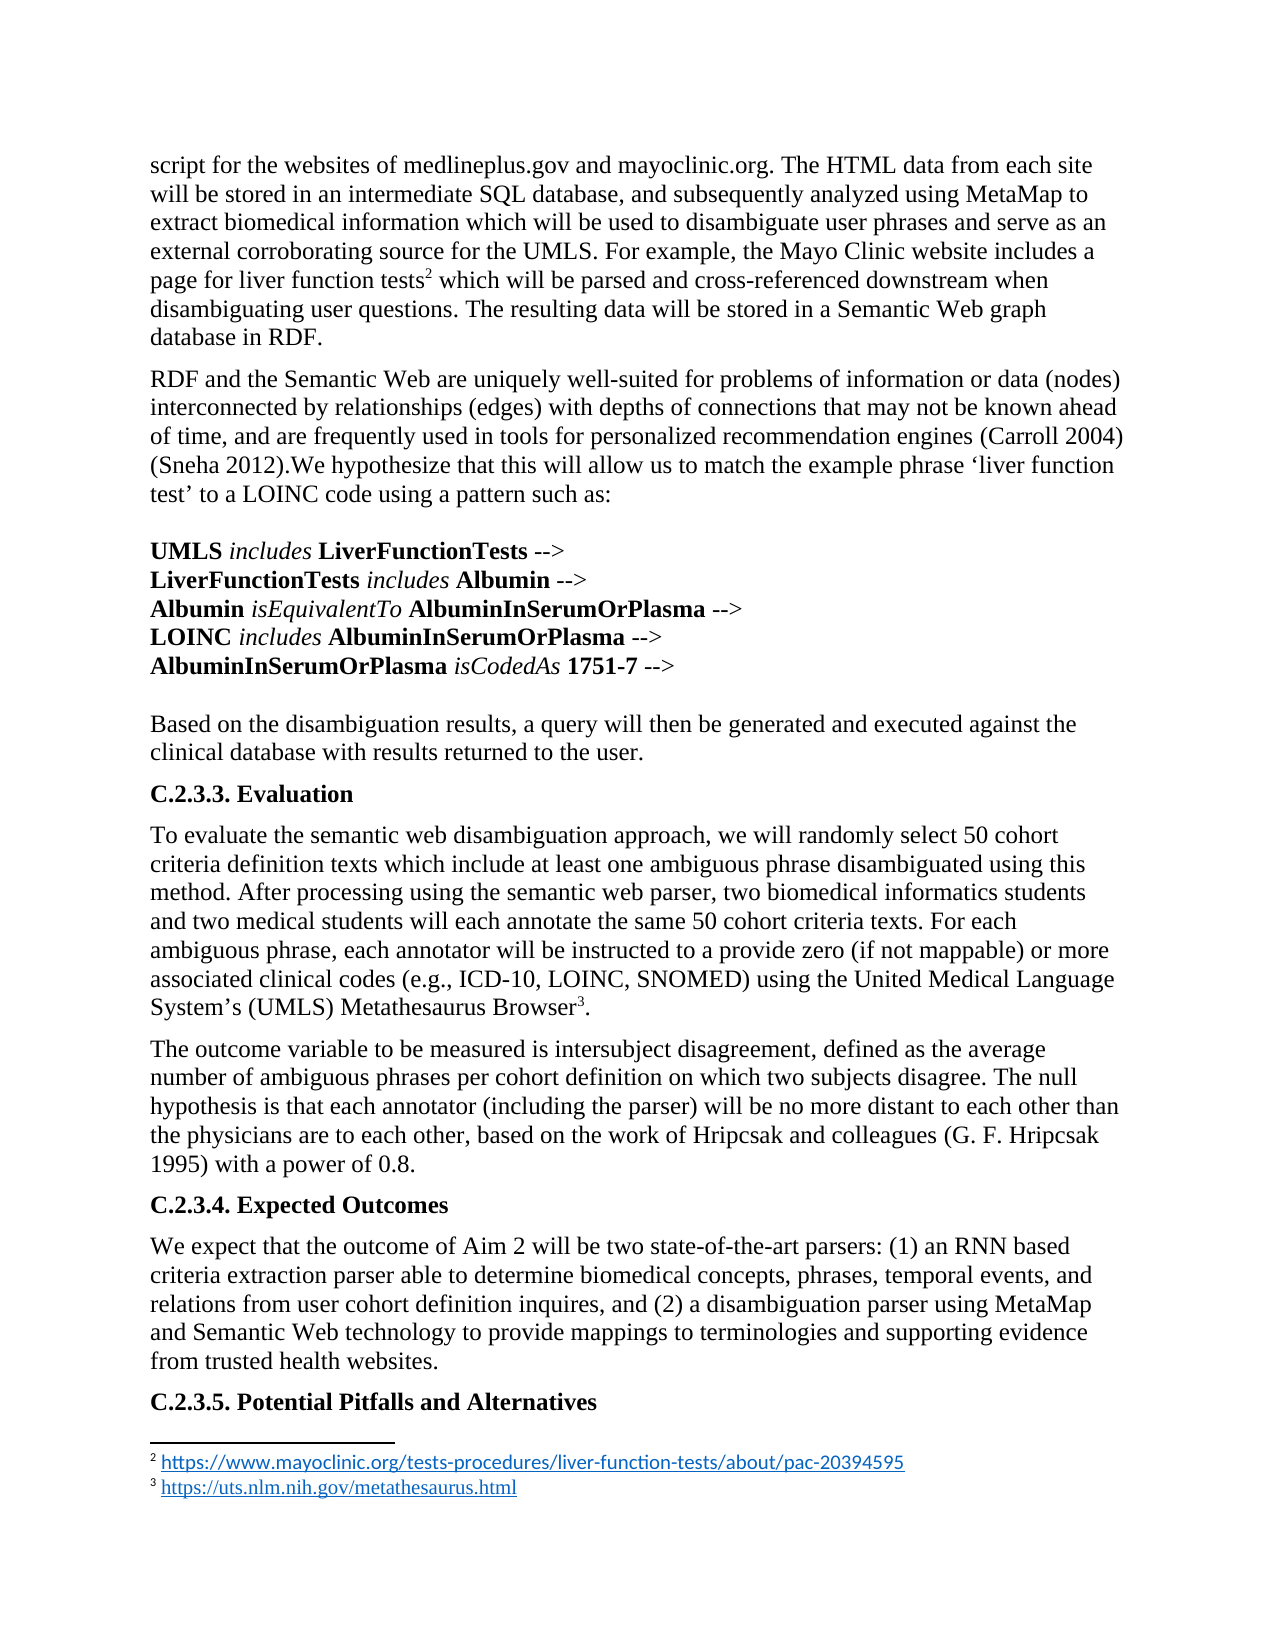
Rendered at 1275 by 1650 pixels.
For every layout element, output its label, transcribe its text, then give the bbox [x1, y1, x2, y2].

text The outcome variable to be measured is intersubject disagreement, defined as the average [150, 1034, 1125, 1062]
text Based on the disambiguation results, a query will then be generated and executed against the [150, 709, 1125, 737]
text UMLS includes LiverFunctionTests --> [150, 536, 1125, 565]
text C.2.3.3. Evaluation [150, 779, 1125, 807]
text number of ambiguous phrases per cohort definition on which two subjects disagree. The null [150, 1062, 1125, 1091]
text method. After processing using the semantic web parser, two biomedical informatics students [150, 877, 1125, 906]
text LOINC includes AlbuminInSerumOrPlasma --> [150, 622, 1125, 651]
text criteria definition texts which include at least one ambiguous phrase disambiguated using this [150, 849, 1125, 877]
text To evaluate the semantic web disambiguation approach, we will randomly select 50 cohort [150, 820, 1125, 849]
text and two medical students will each annotate the same 50 cohort criteria texts. For each ambiguous phrase, each annotator will be instructed to a provide zero (if not mappable) or more associated clinical codes (e.g., ICD-10, LOINC, SNOMED) using the United Medical Language System’s (UMLS) Metathesaurus Browser. [150, 906, 1125, 1021]
text C.2.3.4. Expected Outcomes [150, 1190, 1125, 1219]
text AlbuminInSerumOrPlasma isCodedAs 1751-7 --> [150, 651, 1125, 680]
text LiverFunctionTests includes Albumin --> [150, 565, 1125, 594]
text C.2.3.5. Potential Pitfalls and Alternatives [150, 1387, 1125, 1416]
text We expect that the outcome of Aim 2 will be two state-of-the-art parsers: (1) an RNN based criteria extraction parser able to determine biomedical concepts, phrases, temporal events, and relations from user cohort definition inquires, and (2) a disambiguation parser using MetaMap and Semantic Web technology to provide mappings to terminologies and supporting evidence from trusted health websites. [150, 1231, 1125, 1375]
text RDF and the Semantic Web are uniquely well-suited for problems of information or data (nodes) interconnected by relationships (edges) with depths of connections that may not be known ahead of time, and are frequently used in tools for personalized recommendation engines .We hypothesize that this will allow us to match the example phrase ‘liver function test’ to a LOINC code using a pattern such as: [150, 364, 1125, 507]
text clinical database with results returned to the user. [150, 737, 1125, 766]
text the physicians are to each other, based on the work of Hripcsak and colleagues with a power of 0.8. [150, 1120, 1125, 1177]
text Albumin isEquivalentTo AlbuminInSerumOrPlasma --> [150, 594, 1125, 622]
text hypothesis is that each annotator (including the parser) will be no more distant to each other than [150, 1091, 1125, 1120]
